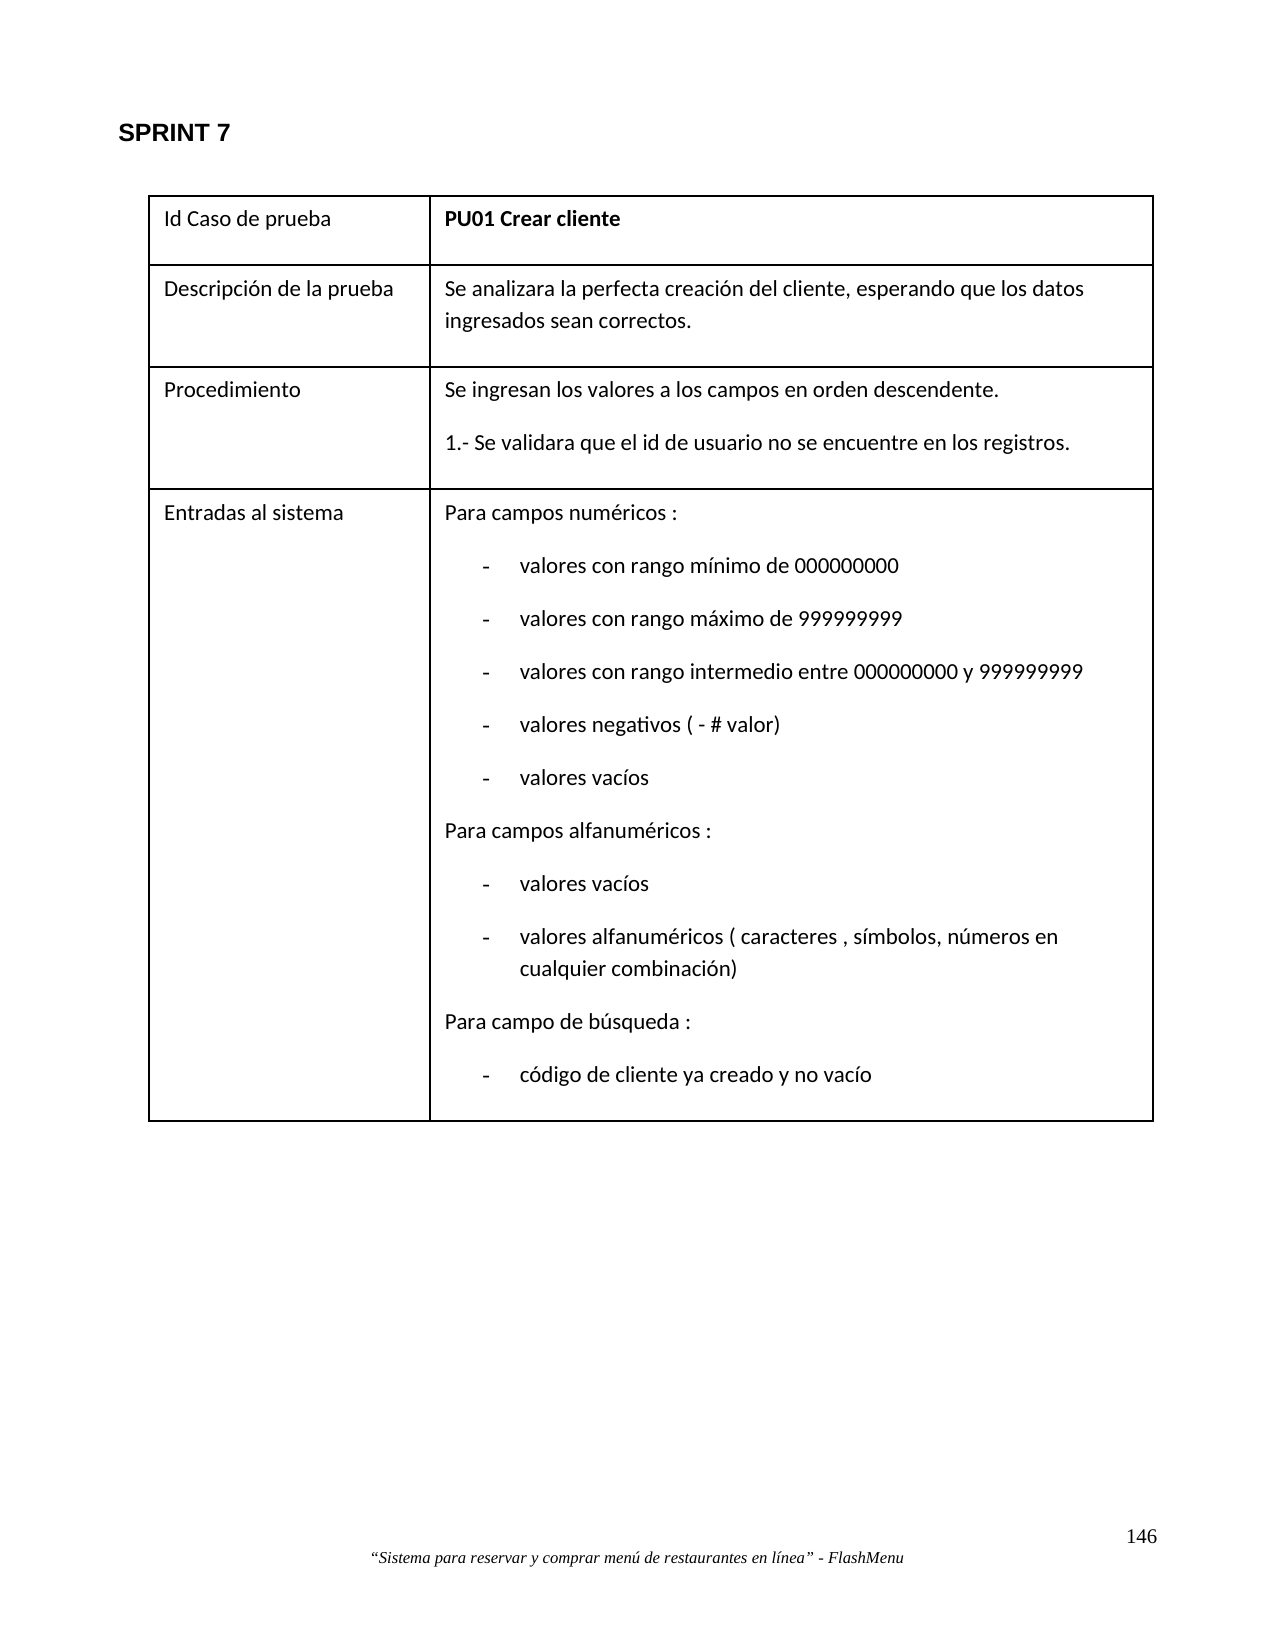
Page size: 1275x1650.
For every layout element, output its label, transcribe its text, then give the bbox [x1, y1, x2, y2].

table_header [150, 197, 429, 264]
subtitle SPRINT 7 [118, 118, 1157, 147]
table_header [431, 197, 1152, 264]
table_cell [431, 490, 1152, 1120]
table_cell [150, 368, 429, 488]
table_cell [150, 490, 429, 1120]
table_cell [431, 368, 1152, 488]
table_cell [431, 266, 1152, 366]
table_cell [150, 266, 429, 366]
